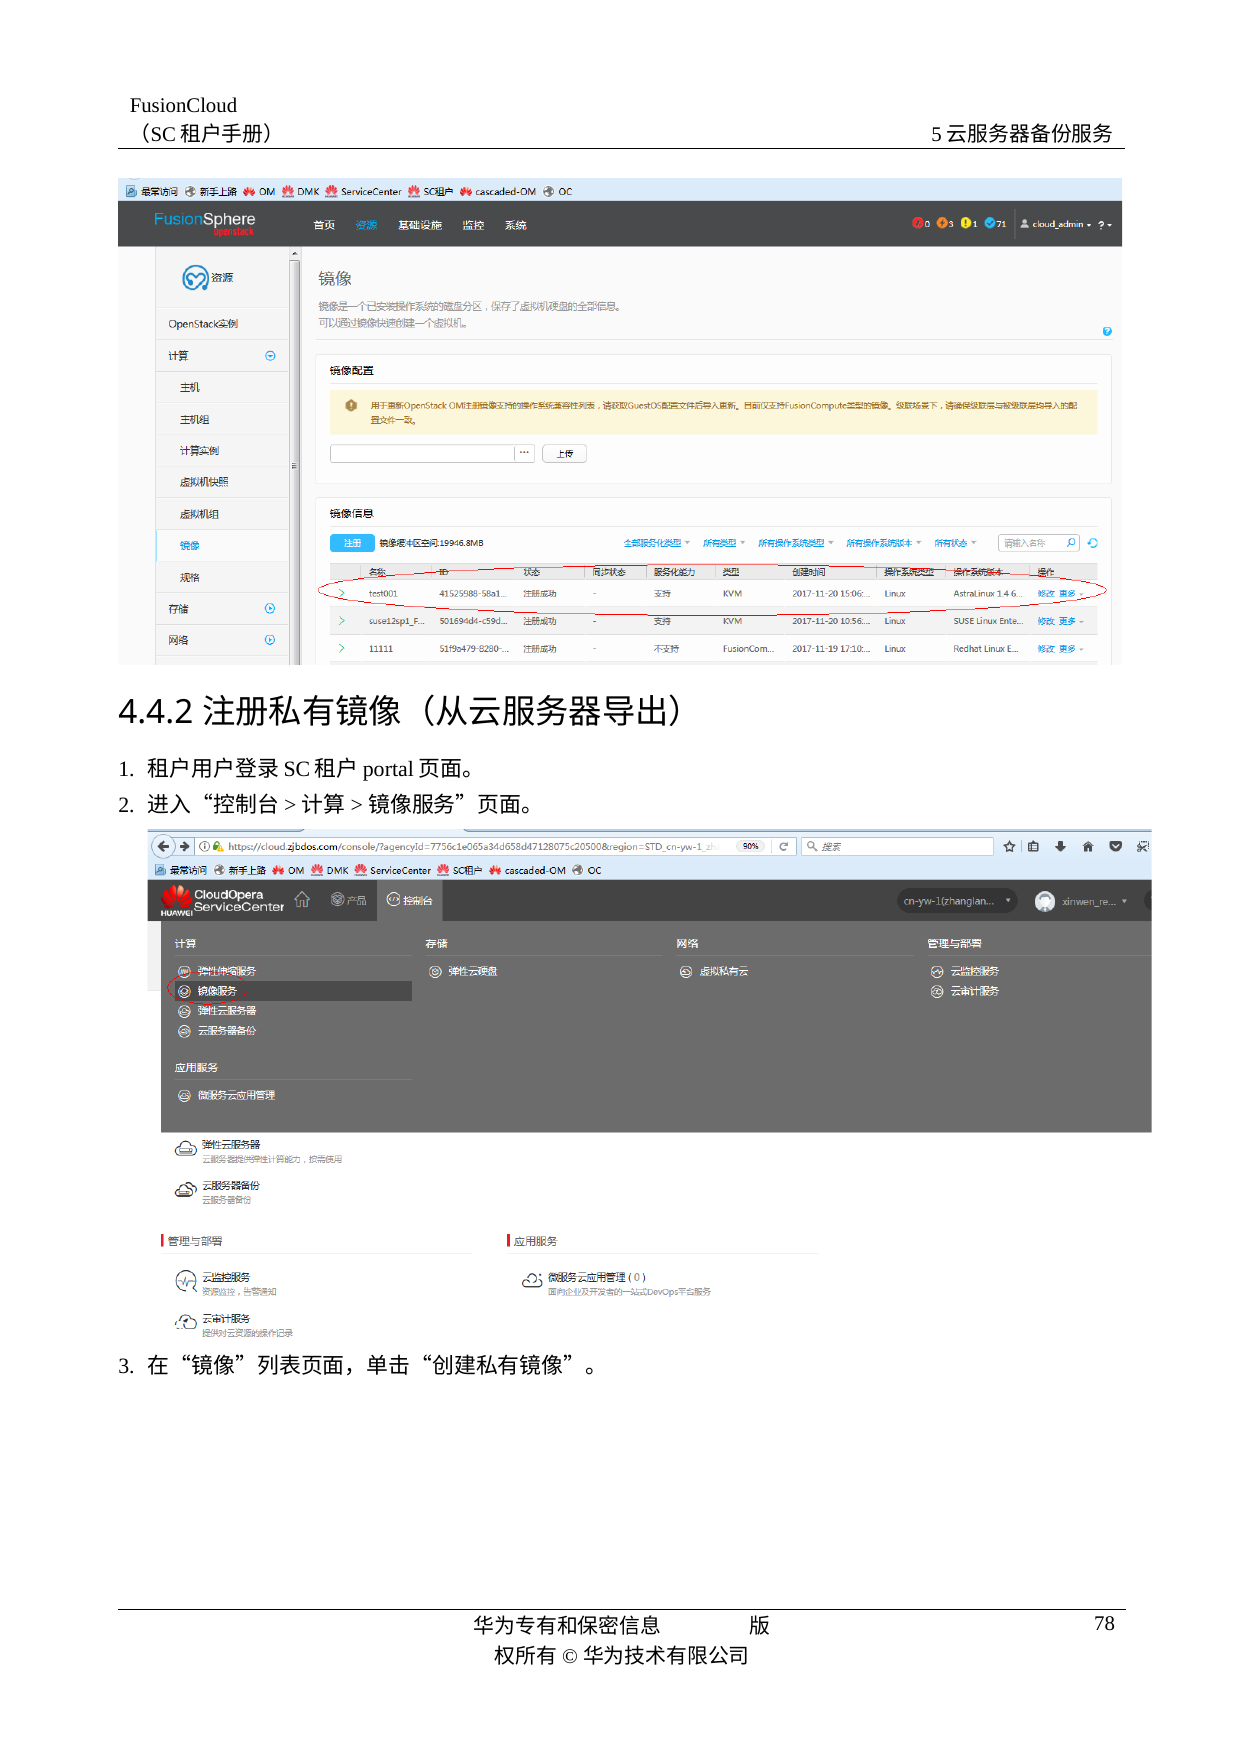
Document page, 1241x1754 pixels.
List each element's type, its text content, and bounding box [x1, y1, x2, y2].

list 在“镜像”列表页面，单击“创建私有镜像”。 [118, 1348, 1122, 1380]
picture [147, 829, 1152, 1338]
subtitle 注册私有镜像（从云服务器导出） [118, 685, 1122, 733]
list 租户用户登录SC租户portal页面。 [118, 750, 1122, 783]
list 进入“控制台 > 计算 > 镜像服务”页面。 [118, 787, 1122, 819]
picture [118, 178, 1123, 665]
